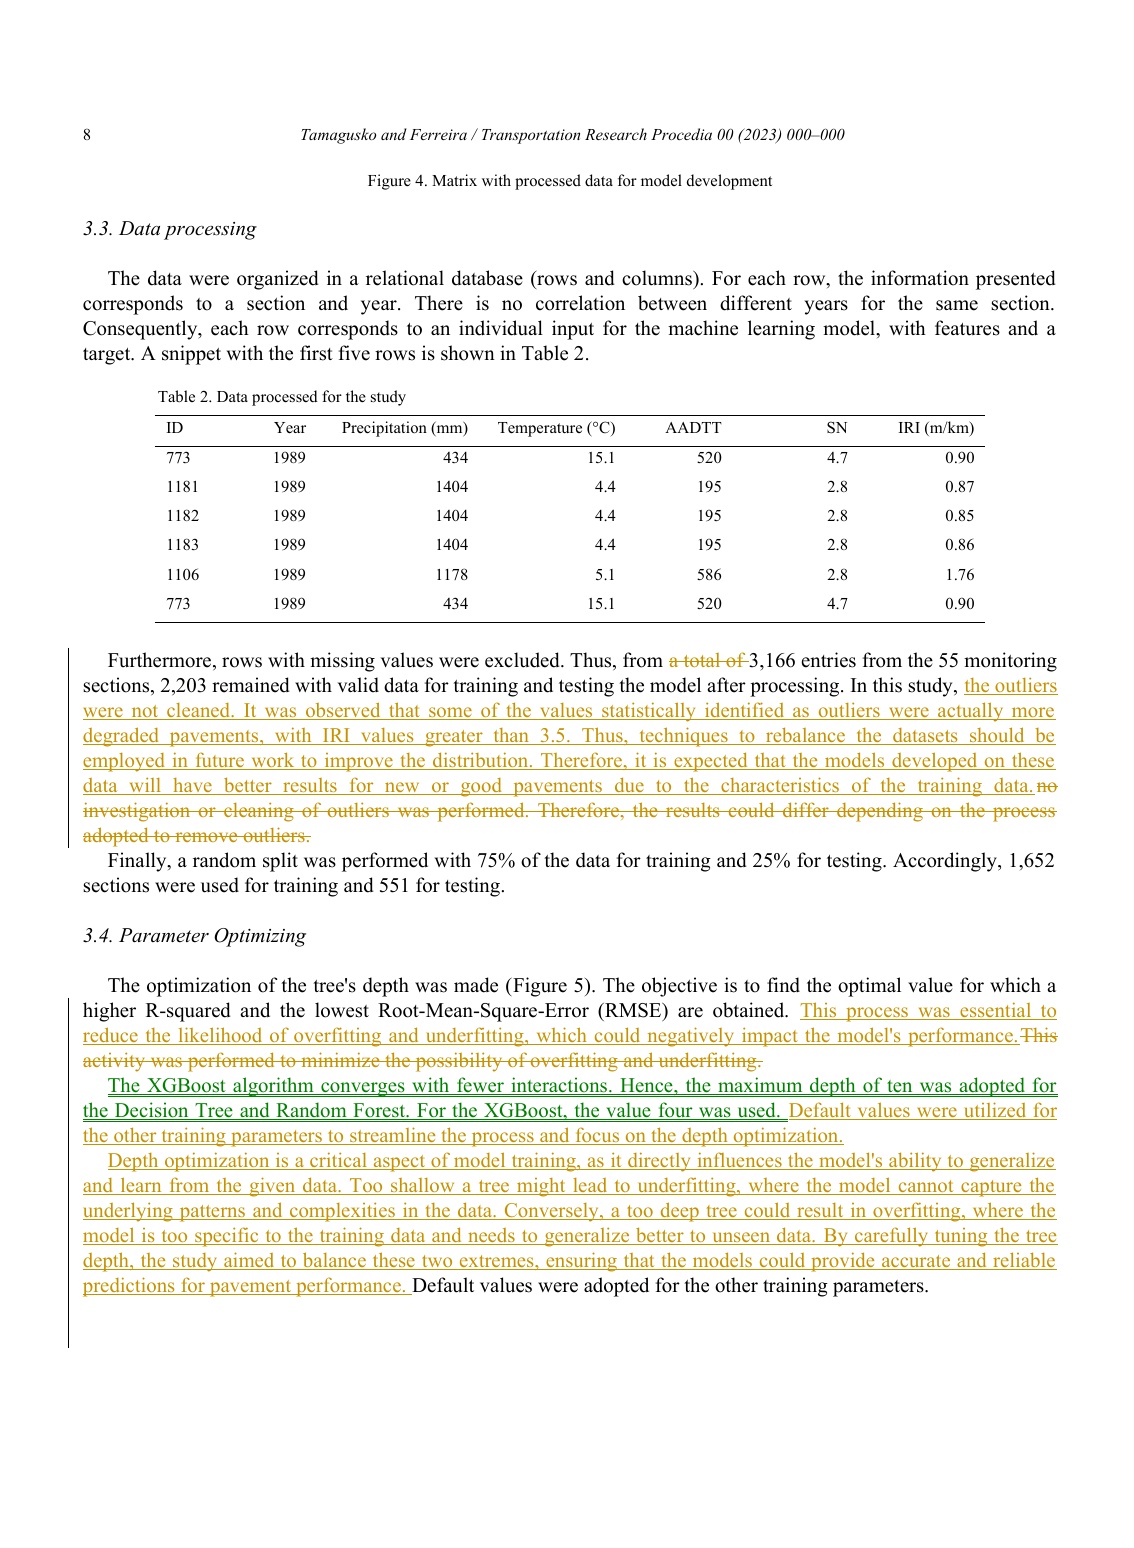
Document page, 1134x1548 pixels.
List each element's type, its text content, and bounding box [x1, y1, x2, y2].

table_cell 1404 [317, 534, 479, 563]
text The optimization of the tree's depth was made (Figure 5). The objective is to find the optimal value for which a higher R-squared and the lowest Root-Mean-Square-Error (RMSE) are obtained. [83, 973, 1057, 1073]
table_cell 5.1 [479, 563, 627, 592]
table_cell 195 [627, 505, 733, 534]
text Furthermore, rows with missing values were excluded. Thus, from 3,166 entries from the 55 monitoring sections, 2,203 remained with valid data for training and testing the model after processing. In this study, [83, 648, 1057, 811]
table_cell 0.86 [859, 534, 985, 563]
table_cell 1989 [214, 447, 317, 476]
table_cell 434 [317, 447, 479, 476]
text Figure 4. Matrix with processed data for model development [83, 169, 1057, 190]
table_header SN [733, 416, 859, 446]
table_cell 1.76 [859, 563, 985, 592]
table_cell 1181 [155, 476, 213, 505]
table_cell 2.8 [733, 563, 859, 592]
table_cell 195 [627, 534, 733, 563]
table_cell 4.7 [733, 593, 859, 622]
table_cell 0.90 [859, 447, 985, 476]
table_cell 15.1 [479, 593, 627, 622]
table_cell 0.90 [859, 593, 985, 622]
table_cell 773 [155, 593, 213, 622]
table_header Temperature (°C) [479, 416, 627, 446]
table_header Precipitation (mm) [317, 416, 479, 446]
table_header Year [214, 416, 317, 446]
table_cell 4.4 [479, 534, 627, 563]
text Finally, a random split was performed with 75% of the data for training and 25% for testing. Accordingly, 1,652 sections were used for training and 551 for testing. [83, 848, 1057, 898]
table_cell 195 [627, 476, 733, 505]
table_cell 1989 [214, 534, 317, 563]
table_cell 0.87 [859, 476, 985, 505]
table_cell 4.4 [479, 505, 627, 534]
table_header IRI (m/km) [859, 416, 985, 446]
table_cell 0.85 [859, 505, 985, 534]
text Table 2. Data processed for the study [83, 386, 1057, 407]
table_cell 4.7 [733, 447, 859, 476]
table_cell 520 [627, 593, 733, 622]
text Furthermore, rows with missing values were excluded. Thus, from 3,166 entries from the 55 monitoring sections, 2,203 remained with valid data for training and testing the model after processing. In this study, [83, 812, 1057, 848]
table_cell 520 [627, 447, 733, 476]
table_cell 586 [627, 563, 733, 592]
table_cell 1178 [317, 563, 479, 592]
table_cell 1183 [155, 534, 213, 563]
table_cell 434 [317, 593, 479, 622]
table_cell 1989 [214, 476, 317, 505]
table_cell 1182 [155, 505, 213, 534]
table_cell 1989 [214, 505, 317, 534]
table_header ID [155, 416, 213, 446]
list Parameter Optimizing [83, 923, 1057, 948]
table_cell 1404 [317, 505, 479, 534]
table_cell 1106 [155, 563, 213, 592]
table_header AADTT [627, 416, 733, 446]
table_cell 773 [155, 447, 213, 476]
table_cell 1989 [214, 593, 317, 622]
table_cell 15.1 [479, 447, 627, 476]
table_cell 1989 [214, 563, 317, 592]
text The data were organized in a relational database (rows and columns). For each row, the information presented corresponds to a section and year. There is no correlation between different years for the same section. Consequently, each row corresponds to an individual input for the machine learning model, with features and a target. A snippet with the first five rows is shown in Table 2. [83, 265, 1057, 365]
table_cell 2.8 [733, 534, 859, 563]
table_cell 2.8 [733, 476, 859, 505]
list Data processing [83, 215, 1057, 240]
table_cell 2.8 [733, 505, 859, 534]
table_cell 4.4 [479, 476, 627, 505]
table_cell 1404 [317, 476, 479, 505]
